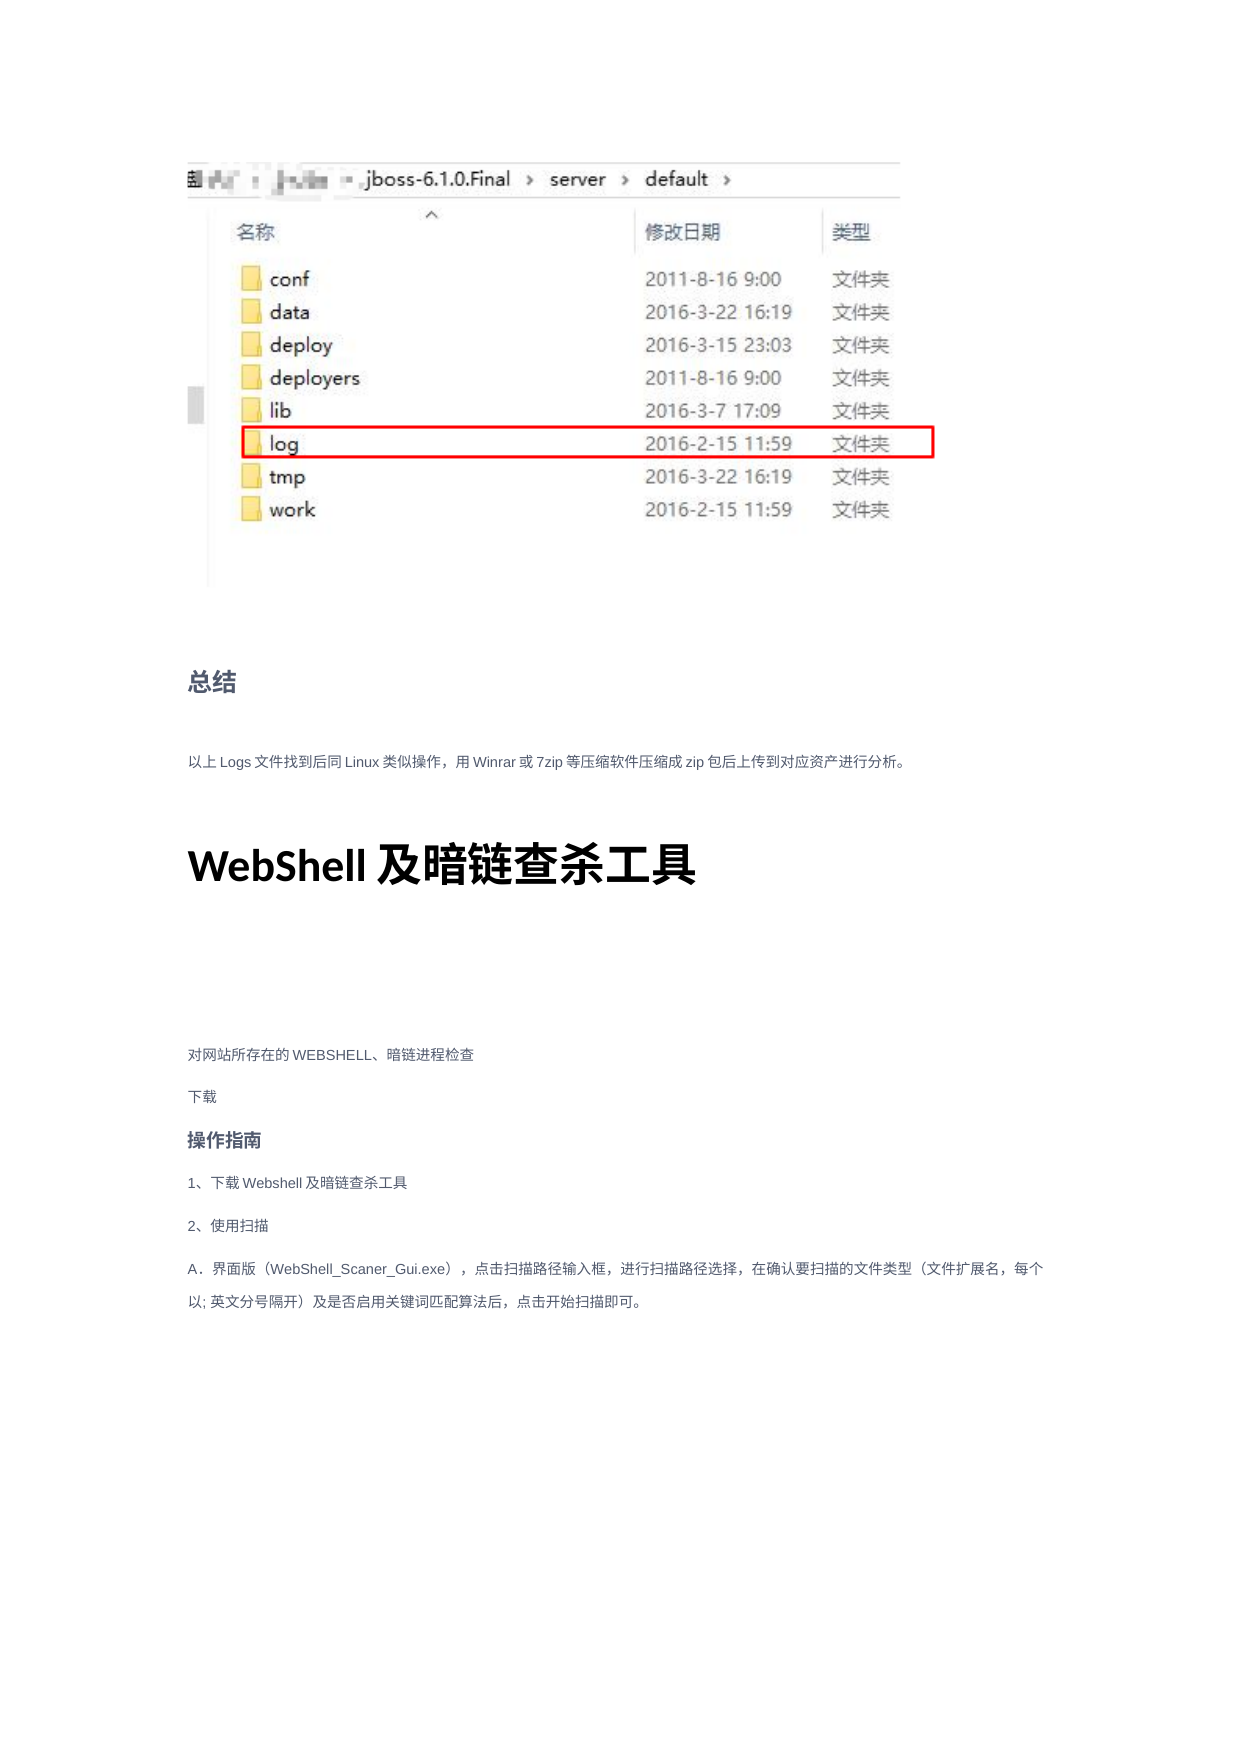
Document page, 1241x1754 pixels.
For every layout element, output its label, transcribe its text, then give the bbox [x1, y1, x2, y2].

text 对网站所存在的WEBSHELL、暗链进程检查 [187, 1037, 1053, 1070]
text A．界面版（WebShell_Scaner_Gui.exe），点击扫描路径输入框，进行扫描路径选择，在确认要扫描的文件类型（文件扩展名，每个以; 英文分号隔开）及是否启用关键词匹配算法后，点击开始扫描即可。 [187, 1252, 1053, 1317]
text 以上Logs文件找到后同Linux类似操作，用Winrar或7zip等压缩软件压缩成zip包后上传到对应资产进行分析。 [187, 745, 1053, 777]
subtitle 总结 [187, 648, 1053, 713]
text 2、使用扫描 [187, 1209, 1053, 1242]
subtitle 操作指南 [187, 1123, 1053, 1156]
text 1、下载Webshell及暗链查杀工具 [187, 1166, 1053, 1199]
subtitle WebShell及暗链查杀工具 [187, 813, 1053, 910]
text 下载 [187, 1080, 1053, 1113]
picture [187, 162, 1038, 595]
